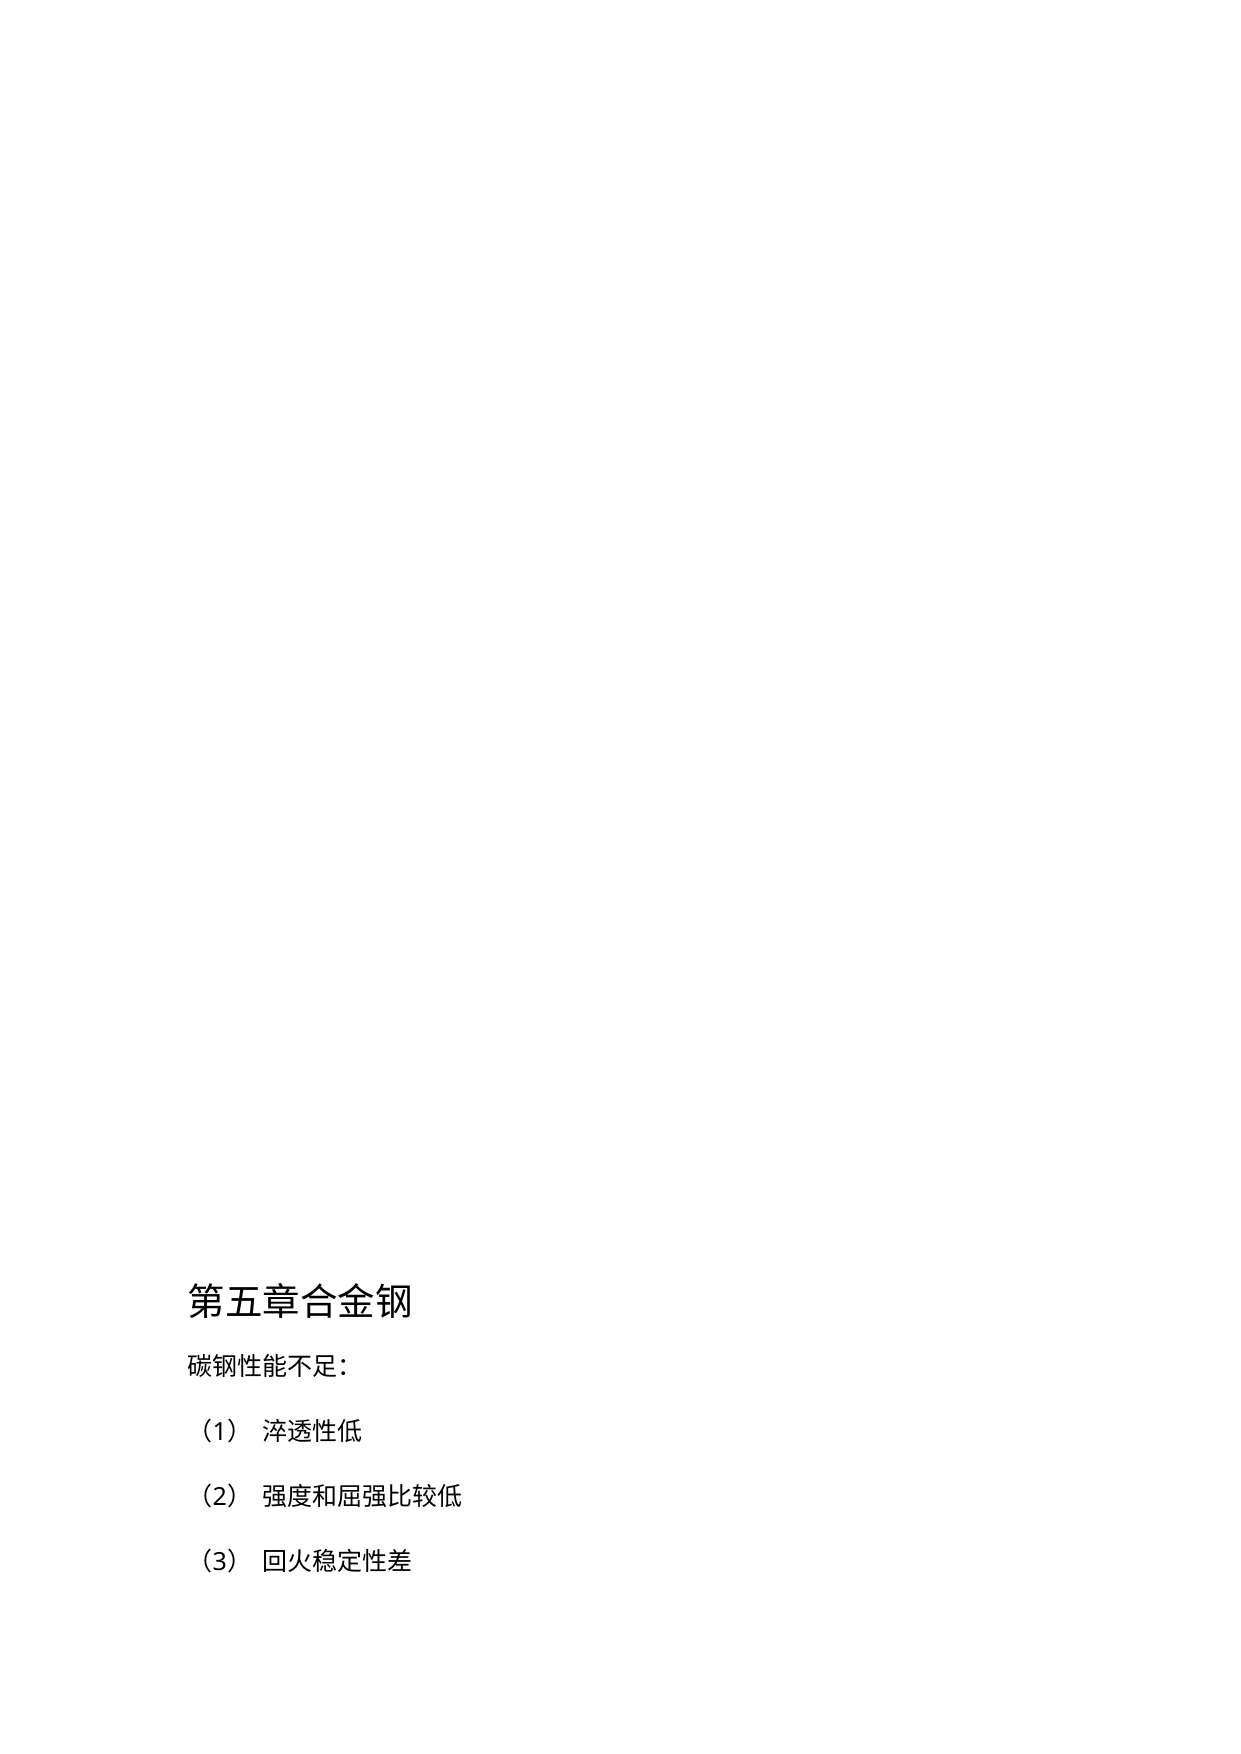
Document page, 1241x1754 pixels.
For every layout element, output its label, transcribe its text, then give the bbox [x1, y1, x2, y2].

list 回火稳定性差 [187, 1527, 987, 1592]
list 强度和屈强比较低 [187, 1462, 987, 1527]
list 淬透性低 [187, 1397, 987, 1462]
text 碳钢性能不足： [187, 1332, 987, 1397]
text 第五章合金钢 [187, 1267, 987, 1332]
